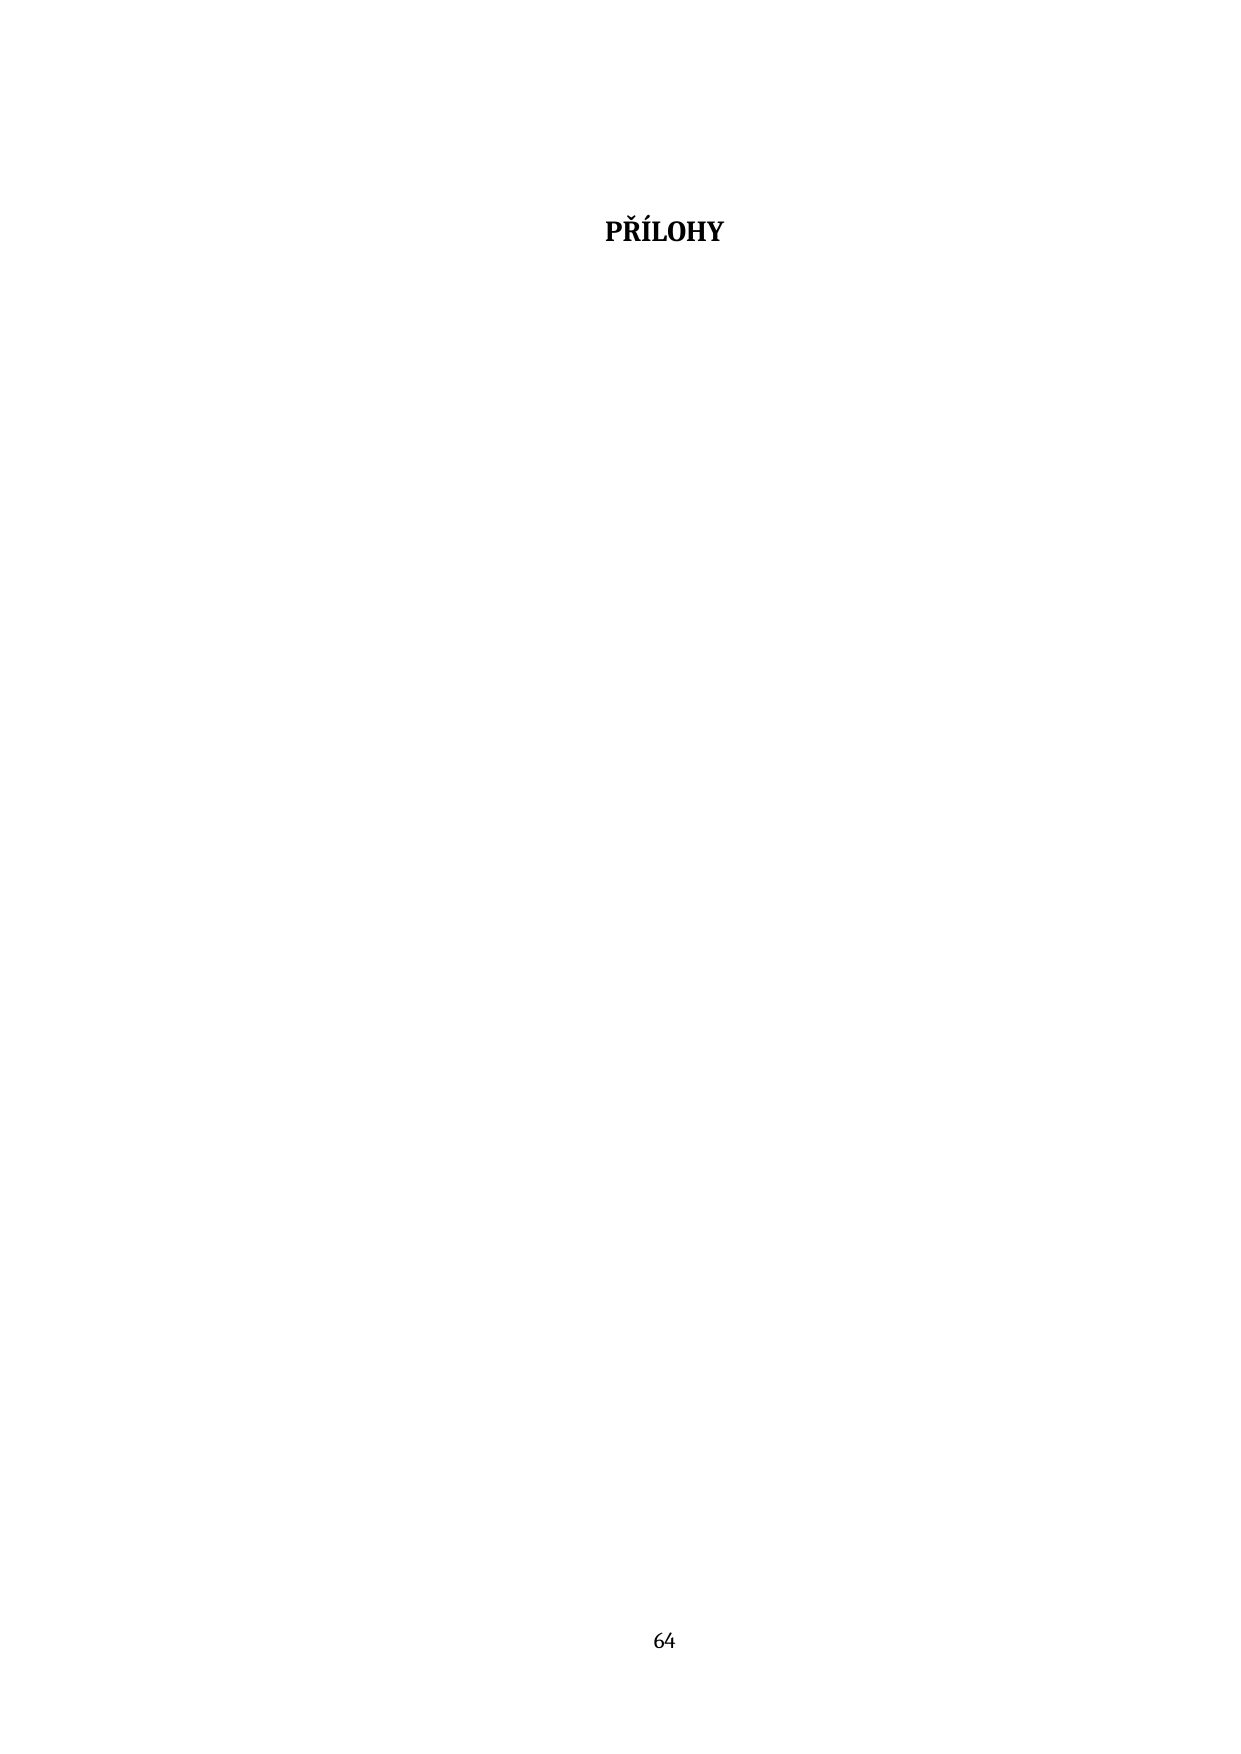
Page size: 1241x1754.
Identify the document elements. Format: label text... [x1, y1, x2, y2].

text PŘÍLOHY [207, 215, 1122, 248]
